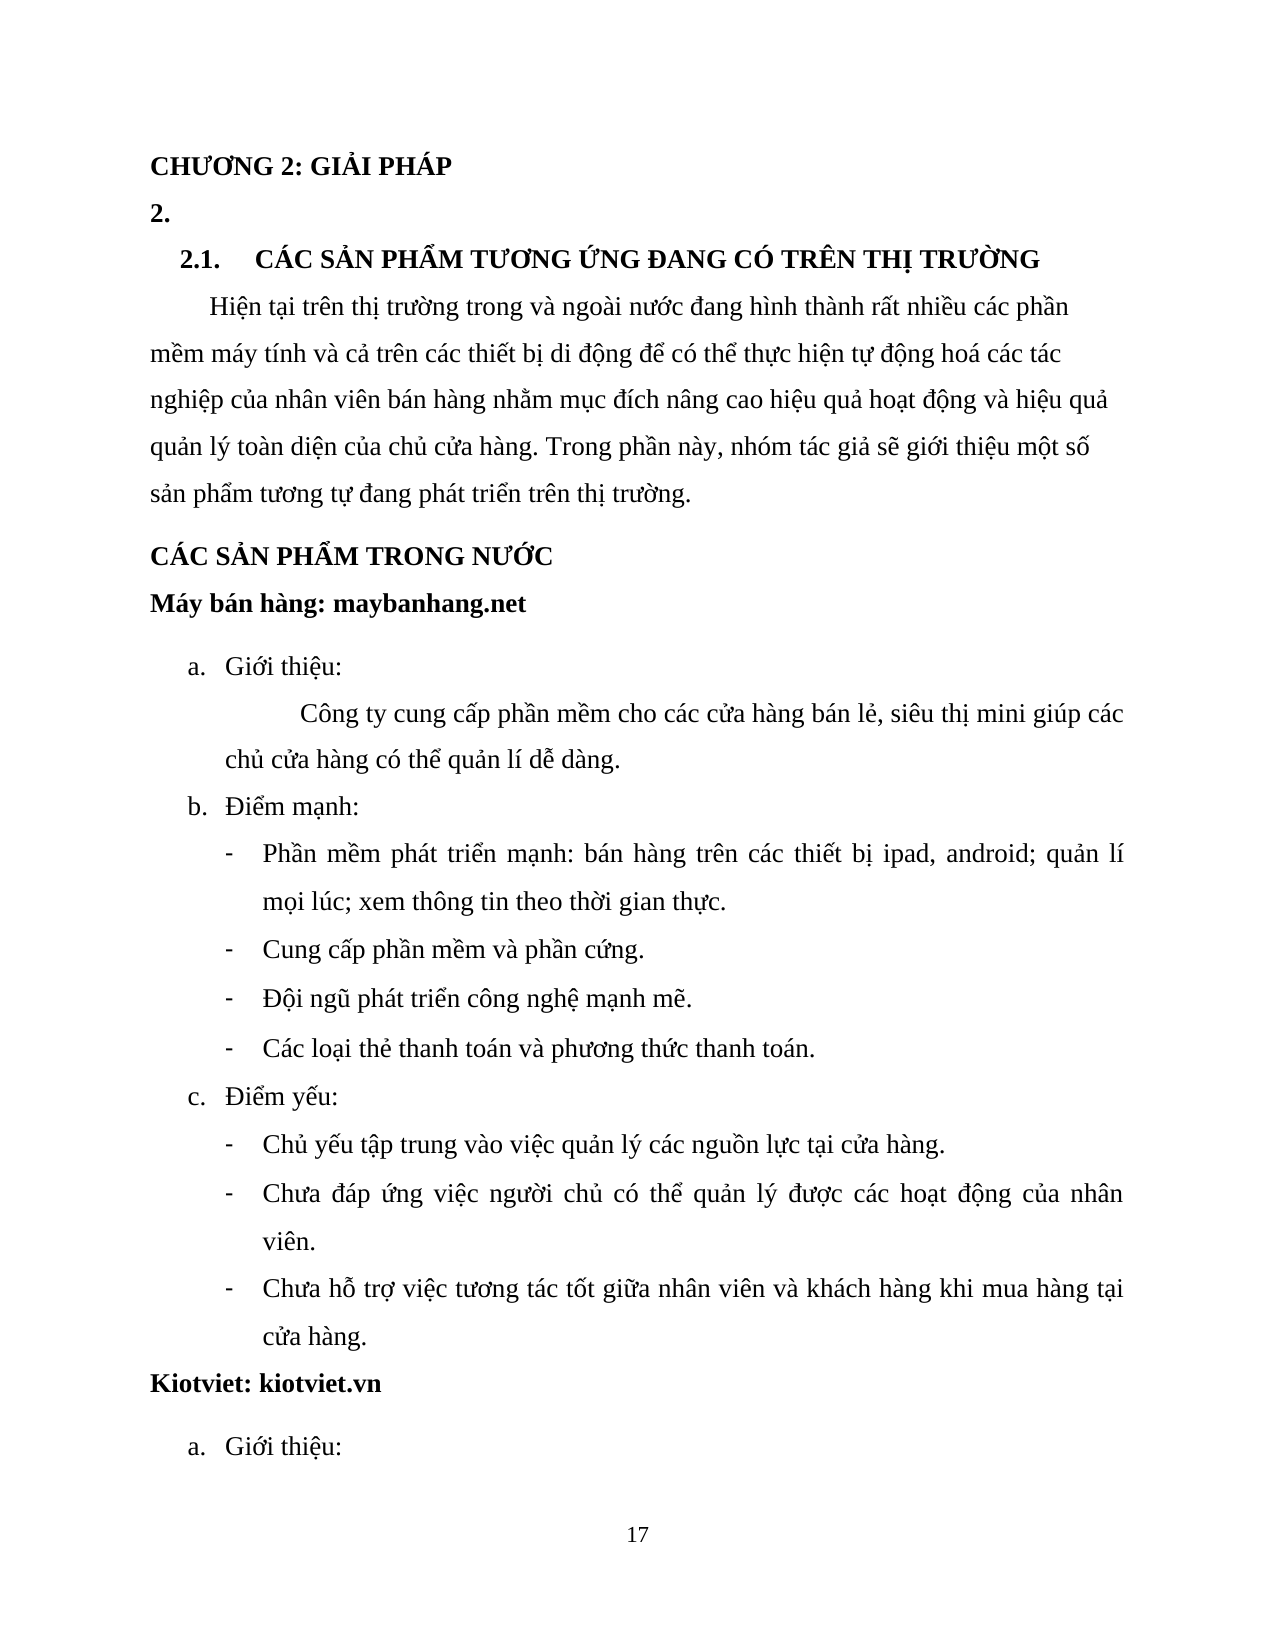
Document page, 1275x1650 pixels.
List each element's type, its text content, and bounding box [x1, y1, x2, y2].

list Phần mềm phát triển mạnh: bán hàng trên các thiết bị ipad, android; quản lí mọi lúc; xem thông tin theo thời gian thực. [225, 837, 1125, 916]
text CHƯƠNG 2: GIẢI PHÁP [150, 150, 1125, 181]
list Cung cấp phần mềm và phần cứng. [225, 932, 1125, 965]
text Kiotviet: kiotviet.vn [150, 1367, 1125, 1398]
list Các loại thẻ thanh toán và phương thức thanh toán. [225, 1031, 1125, 1064]
list Đội ngũ phát triển công nghệ mạnh mẽ. [225, 981, 1125, 1014]
list Giới thiệu: [187, 650, 1125, 681]
text CÁC SẢN PHẨM TRONG NƯỚC [150, 540, 1125, 571]
list Giới thiệu: [187, 1430, 1125, 1461]
list Điểm mạnh: [187, 790, 1125, 821]
text Công ty cung cấp phần mềm cho các cửa hàng bán lẻ, siêu thị mini giúp các chủ cửa hàng có thể quản lí dễ dàng. [225, 697, 1125, 774]
list Điểm yếu: [187, 1080, 1125, 1111]
list CÁC SẢN PHẨM TƯƠNG ỨNG ĐANG CÓ TRÊN THỊ TRƯỜNG [179, 243, 1125, 274]
list Chưa hỗ trợ việc tương tác tốt giữa nhân viên và khách hàng khi mua hàng tại cửa hàng. [225, 1272, 1125, 1351]
text Máy bán hàng: maybanhang.net [150, 587, 1125, 618]
text Hiện tại trên thị trường trong và ngoài nước đang hình thành rất nhiều các phần mềm máy tính và cả trên các thiết bị di động để có thể thực hiện tự động hoá các tác nghiệp của nhân viên bán hàng nhằm mục đích nâng cao hiệu quả hoạt động và hiệu quả quản lý toàn diện của chủ cửa hàng. Trong phần này, nhóm tác giả sẽ giới thiệu một số sản phẩm tương tự đang phát triển trên thị trường. [150, 290, 1125, 508]
list Chưa đáp ứng việc người chủ có thể quản lý được các hoạt động của nhân viên. [225, 1176, 1125, 1256]
list Chủ yếu tập trung vào việc quản lý các nguồn lực tại cửa hàng. [225, 1127, 1125, 1160]
